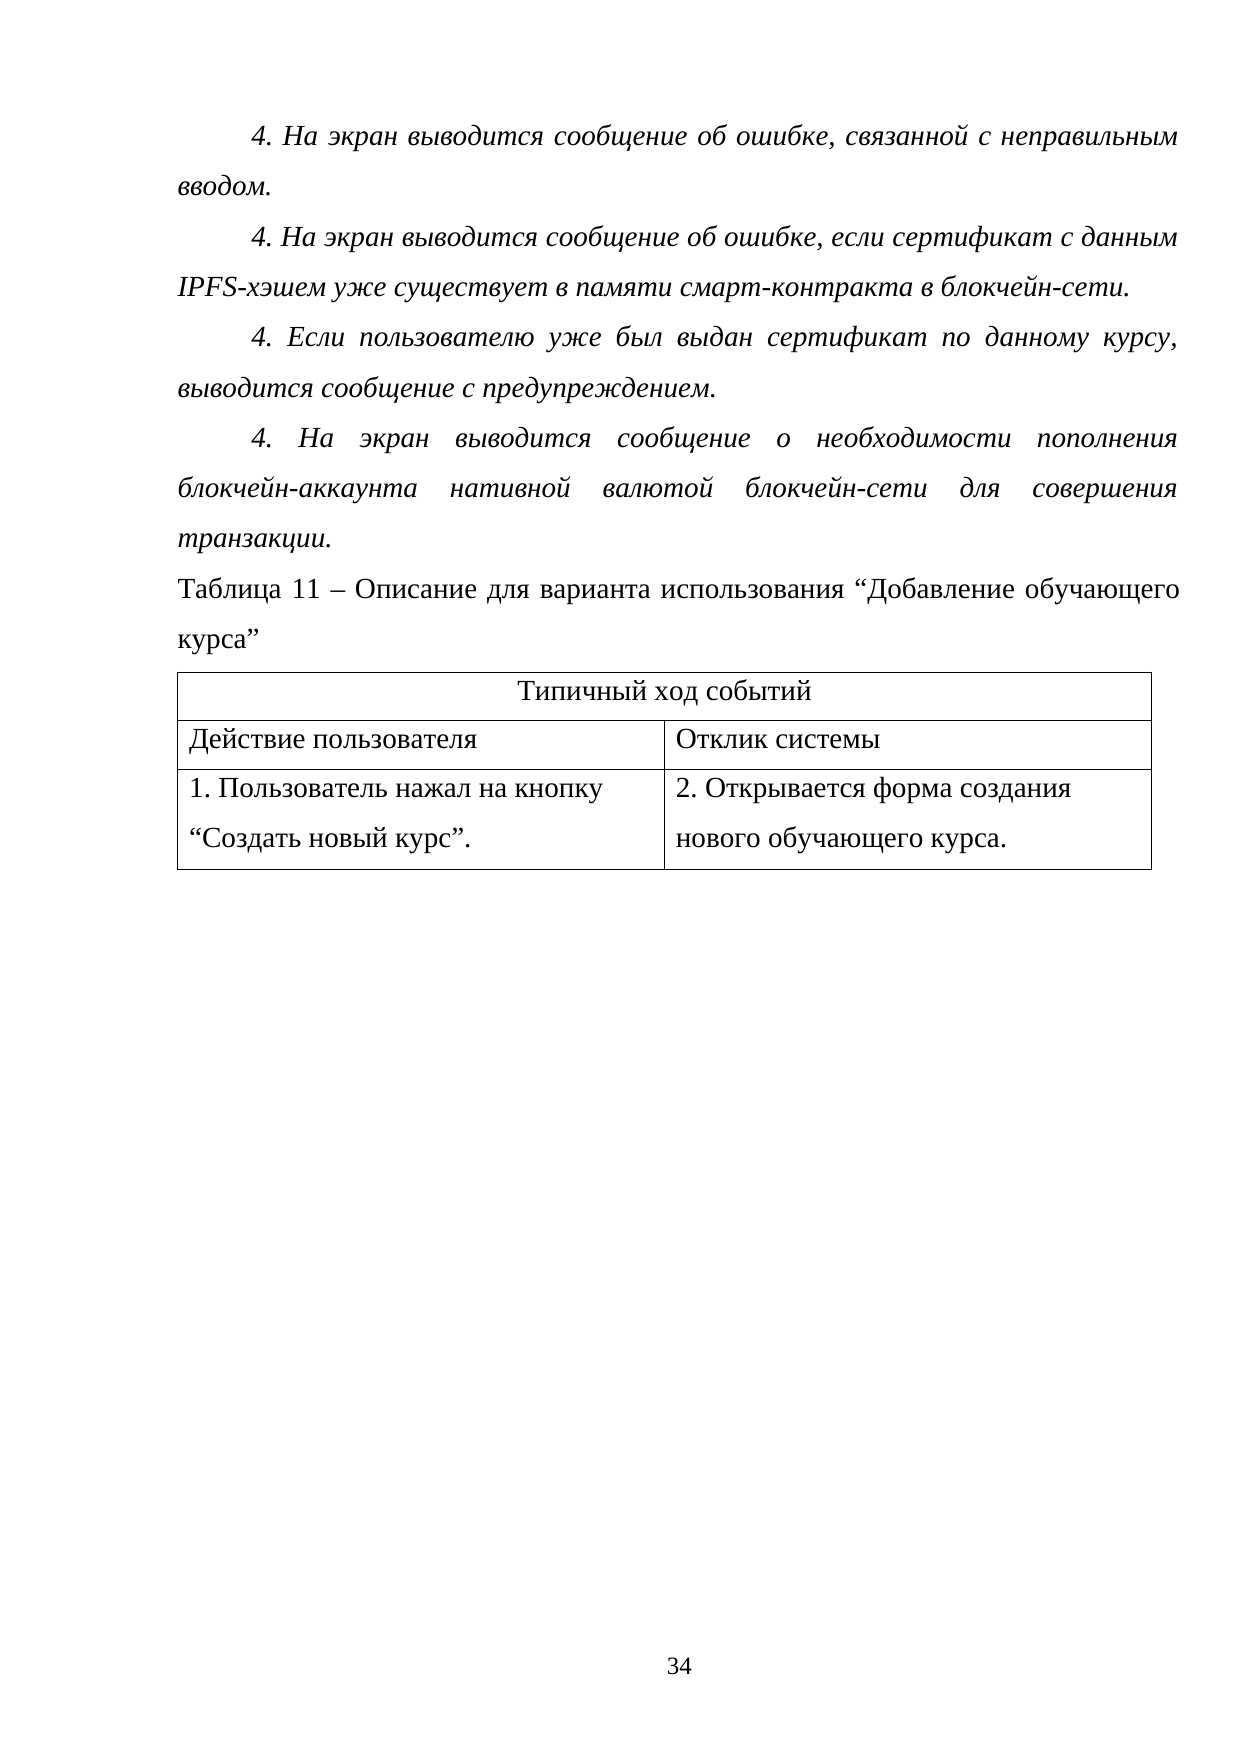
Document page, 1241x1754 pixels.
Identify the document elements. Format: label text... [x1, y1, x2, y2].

table_cell Действие пользователя [178, 721, 664, 769]
text 4. На экран выводится сообщение об ошибке, связанной с неправильным вводом. [177, 118, 1181, 202]
text 4. На экран выводится сообщение о необходимости пополнения блокчейн-аккаунта нативной валютой блокчейн-сети для совершения транзакции. [177, 420, 1181, 554]
table_cell 2. Открывается форма создания нового обучающего курса. [665, 770, 1151, 868]
table_header Типичный ход событий [178, 673, 1151, 720]
table_cell 1. Пользователь нажал на кнопку “Создать новый курс”. [178, 770, 664, 868]
text Таблица 11 – Описание для варианта использования “Добавление обучающего курса” [177, 571, 1181, 655]
text 4. На экран выводится сообщение об ошибке, если сертификат с данным IPFS-хэшем уже существует в памяти смарт-контракта в блокчейн-сети. [177, 219, 1181, 303]
table_cell Отклик системы [665, 721, 1151, 769]
text 4. Если пользователю уже был выдан сертификат по данному курсу, выводится сообщение с предупреждением. [177, 319, 1181, 403]
